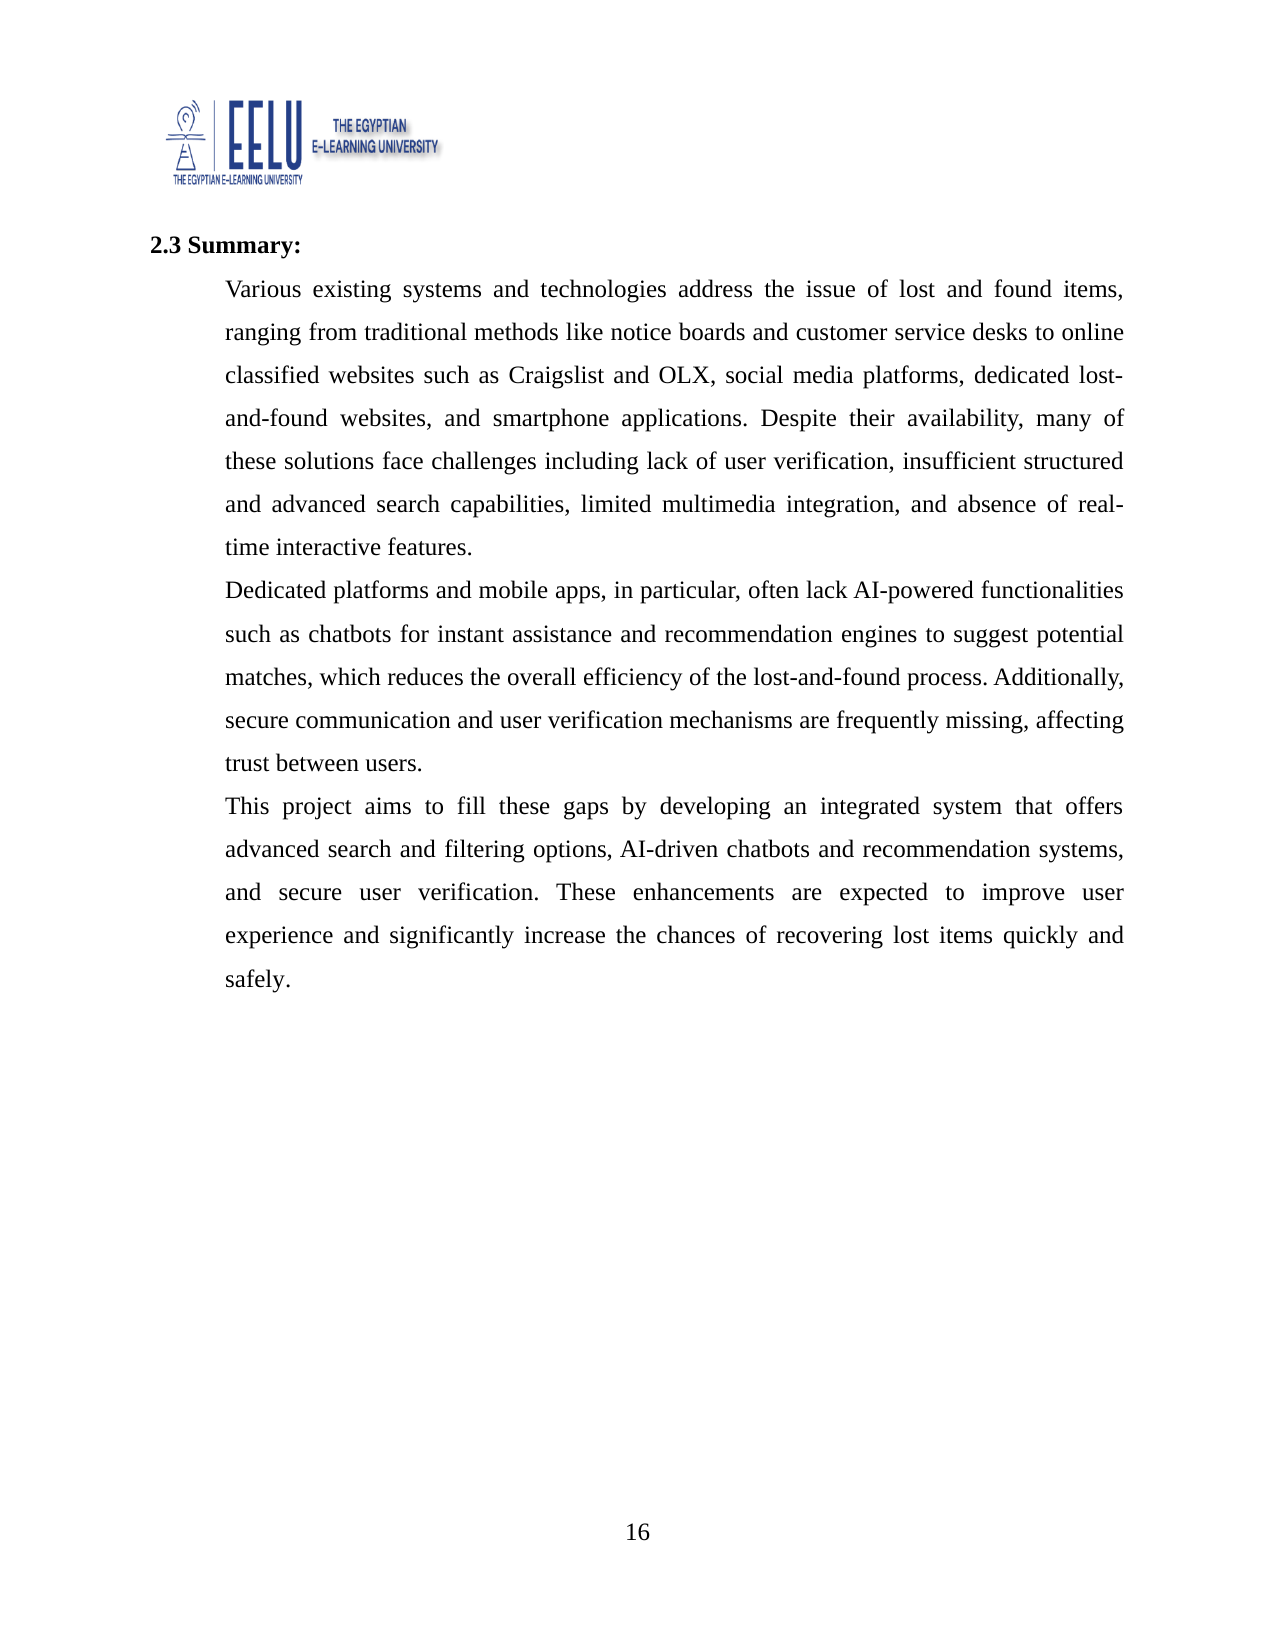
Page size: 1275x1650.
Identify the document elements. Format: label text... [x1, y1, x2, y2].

list This project aims to fill these gaps by developing an integrated system that offers advanced search and filtering options, AI-driven chatbots and recommendation systems, and secure user verification. These enhancements are expected to improve user experience and significantly increase the chances of recovering lost items quickly and safely. [225, 791, 1125, 992]
list Various existing systems and technologies address the issue of lost and found items, ranging from traditional methods like notice boards and customer service desks to online classified websites such as Craigslist and OLX, social media platforms, dedicated lost-and-found websites, and smartphone applications. Despite their availability, many of these solutions face challenges including lack of user verification, insufficient structured and advanced search capabilities, limited multimedia integration, and absence of real-time interactive features. [225, 274, 1125, 561]
list Dedicated platforms and mobile apps, in particular, often lack AI-powered functionalities such as chatbots for instant assistance and recommendation engines to suggest potential matches, which reduces the overall efficiency of the lost-and-found process. Additionally, secure communication and user verification mechanisms are frequently missing, affecting trust between users. [225, 576, 1125, 777]
picture [150, 75, 444, 188]
list 2.3 Summary: [150, 231, 1125, 259]
